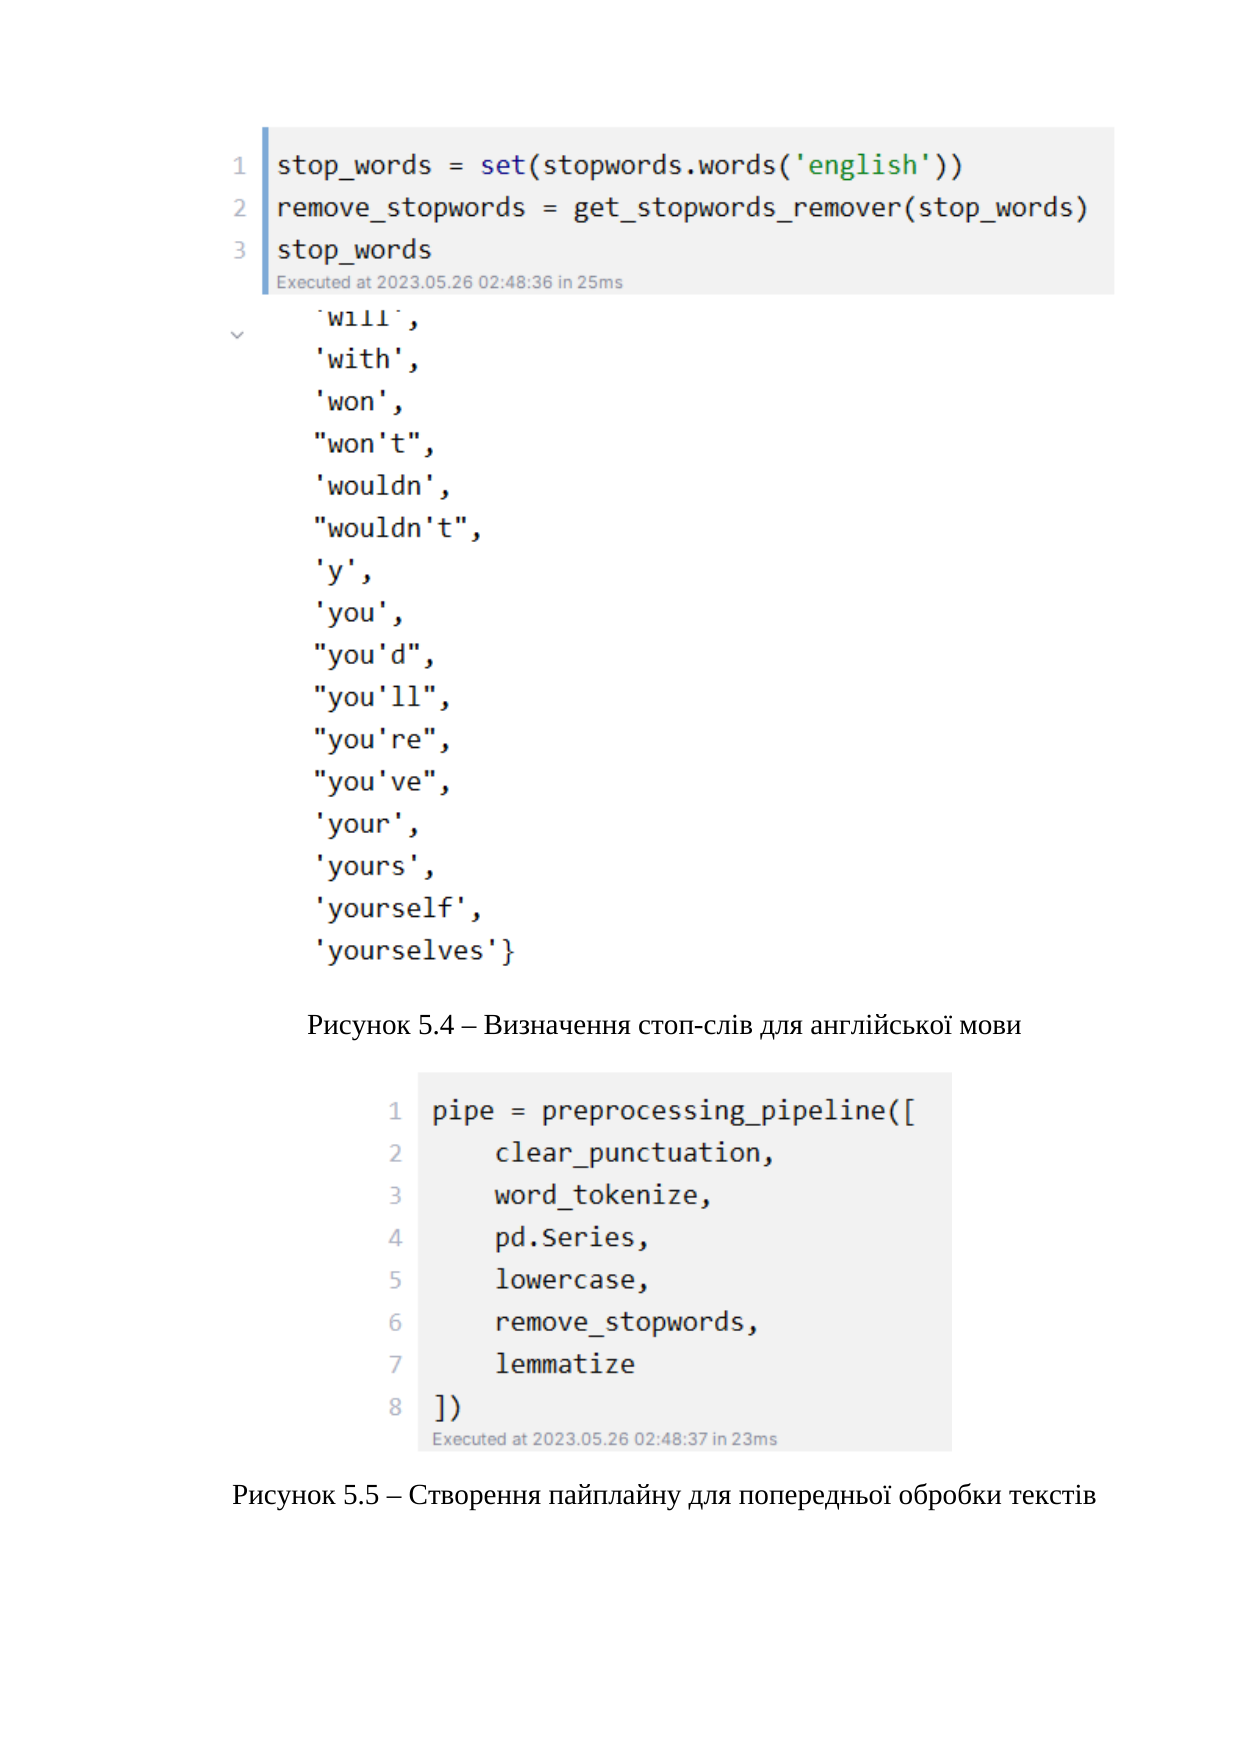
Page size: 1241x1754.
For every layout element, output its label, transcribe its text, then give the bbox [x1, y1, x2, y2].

picture [214, 118, 1115, 991]
text Рисунок 5.4 – Визначення стоп-слів для англійської мови [177, 1007, 1152, 1040]
picture [376, 1057, 952, 1461]
text Рисунок 5.5 – Створення пайплайну для попередньої обробки текстів [177, 1477, 1152, 1511]
